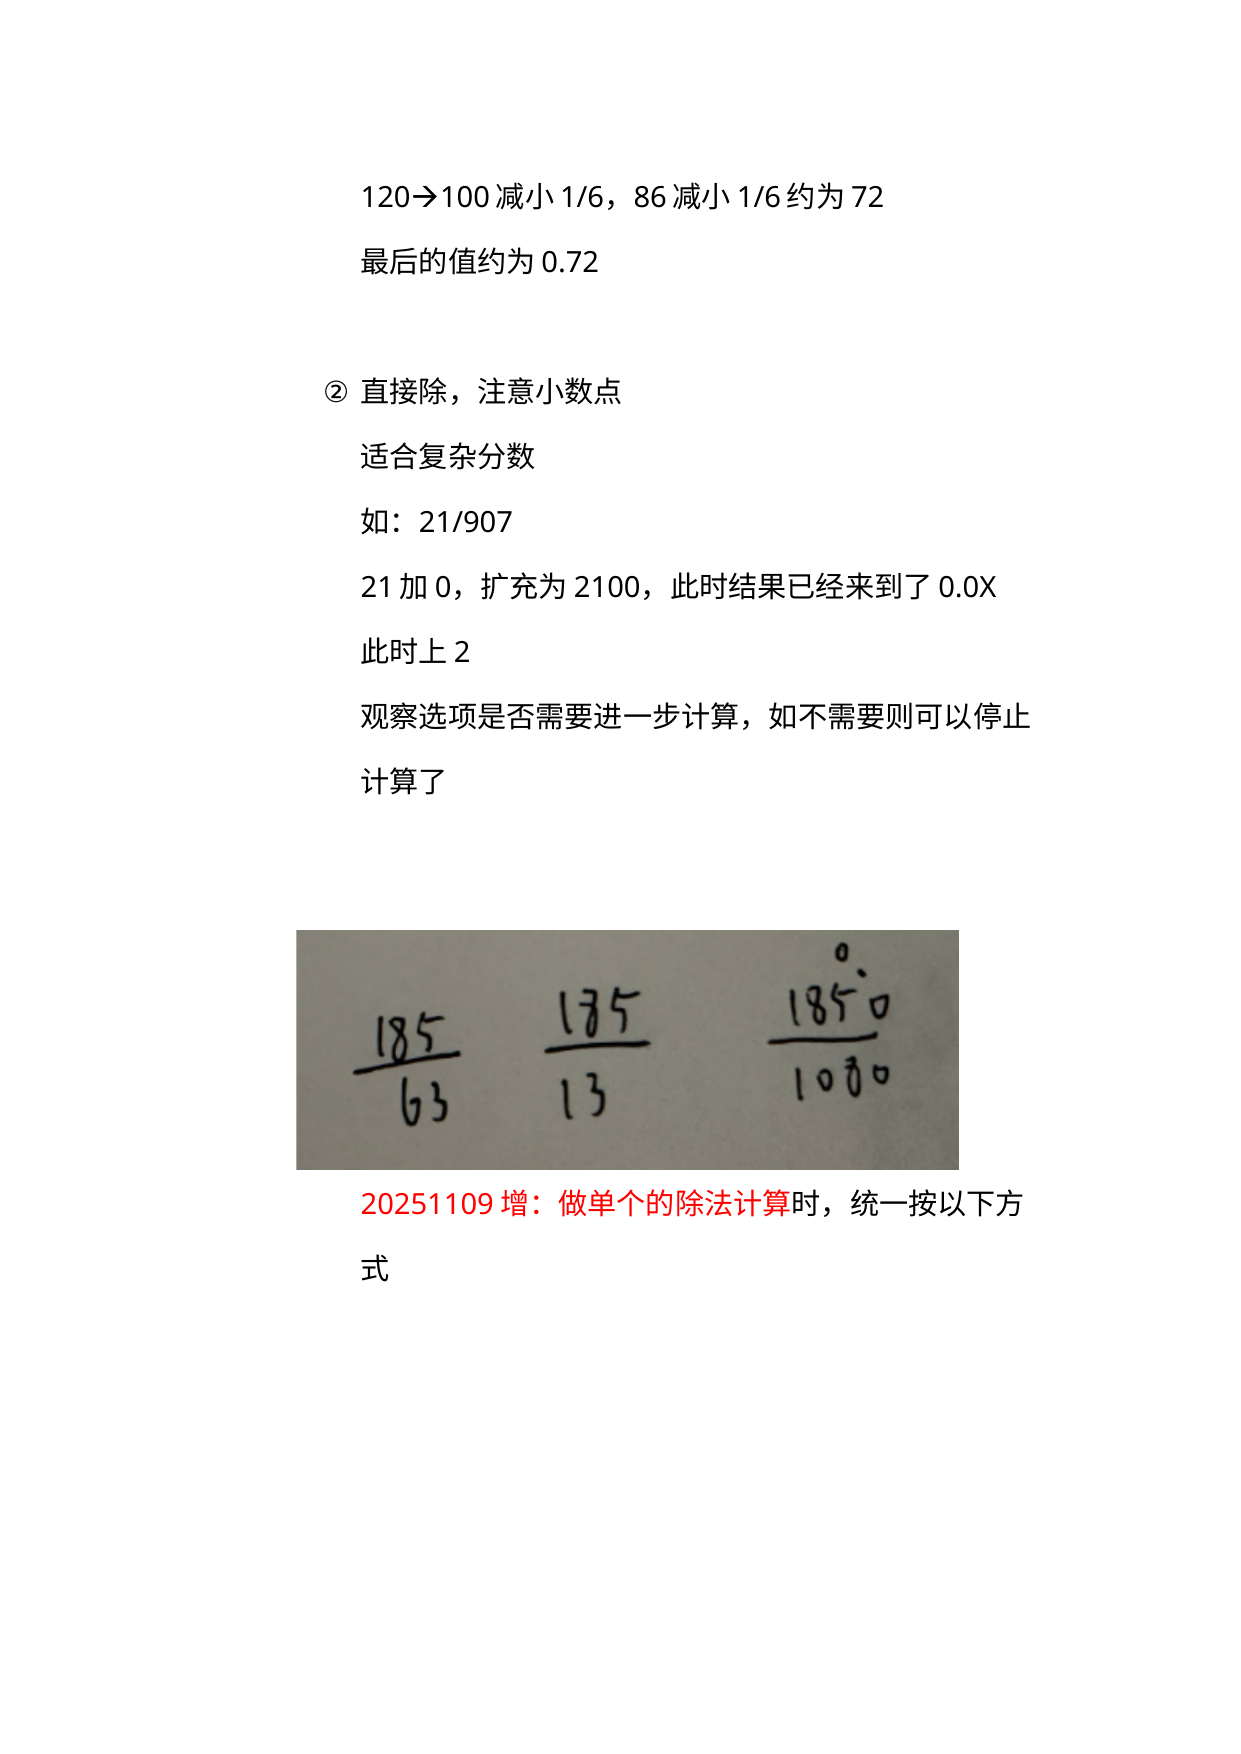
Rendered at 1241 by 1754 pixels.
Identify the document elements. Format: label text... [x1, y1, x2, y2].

list 直接除，注意小数点 [323, 357, 1053, 422]
list 21加0，扩充为2100，此时结果已经来到了0.0X [360, 552, 1053, 617]
list 适合复杂分数 [360, 422, 1053, 487]
list 如：21/907 [360, 487, 1053, 552]
picture [296, 930, 959, 1170]
list 最后的值约为0.72 [360, 227, 1053, 292]
list 此时上2 [360, 617, 1053, 682]
list 120100减小1/6，86减小1/6约为72 [360, 162, 1053, 227]
list 观察选项是否需要进一步计算，如不需要则可以停止计算了 [360, 682, 1053, 812]
